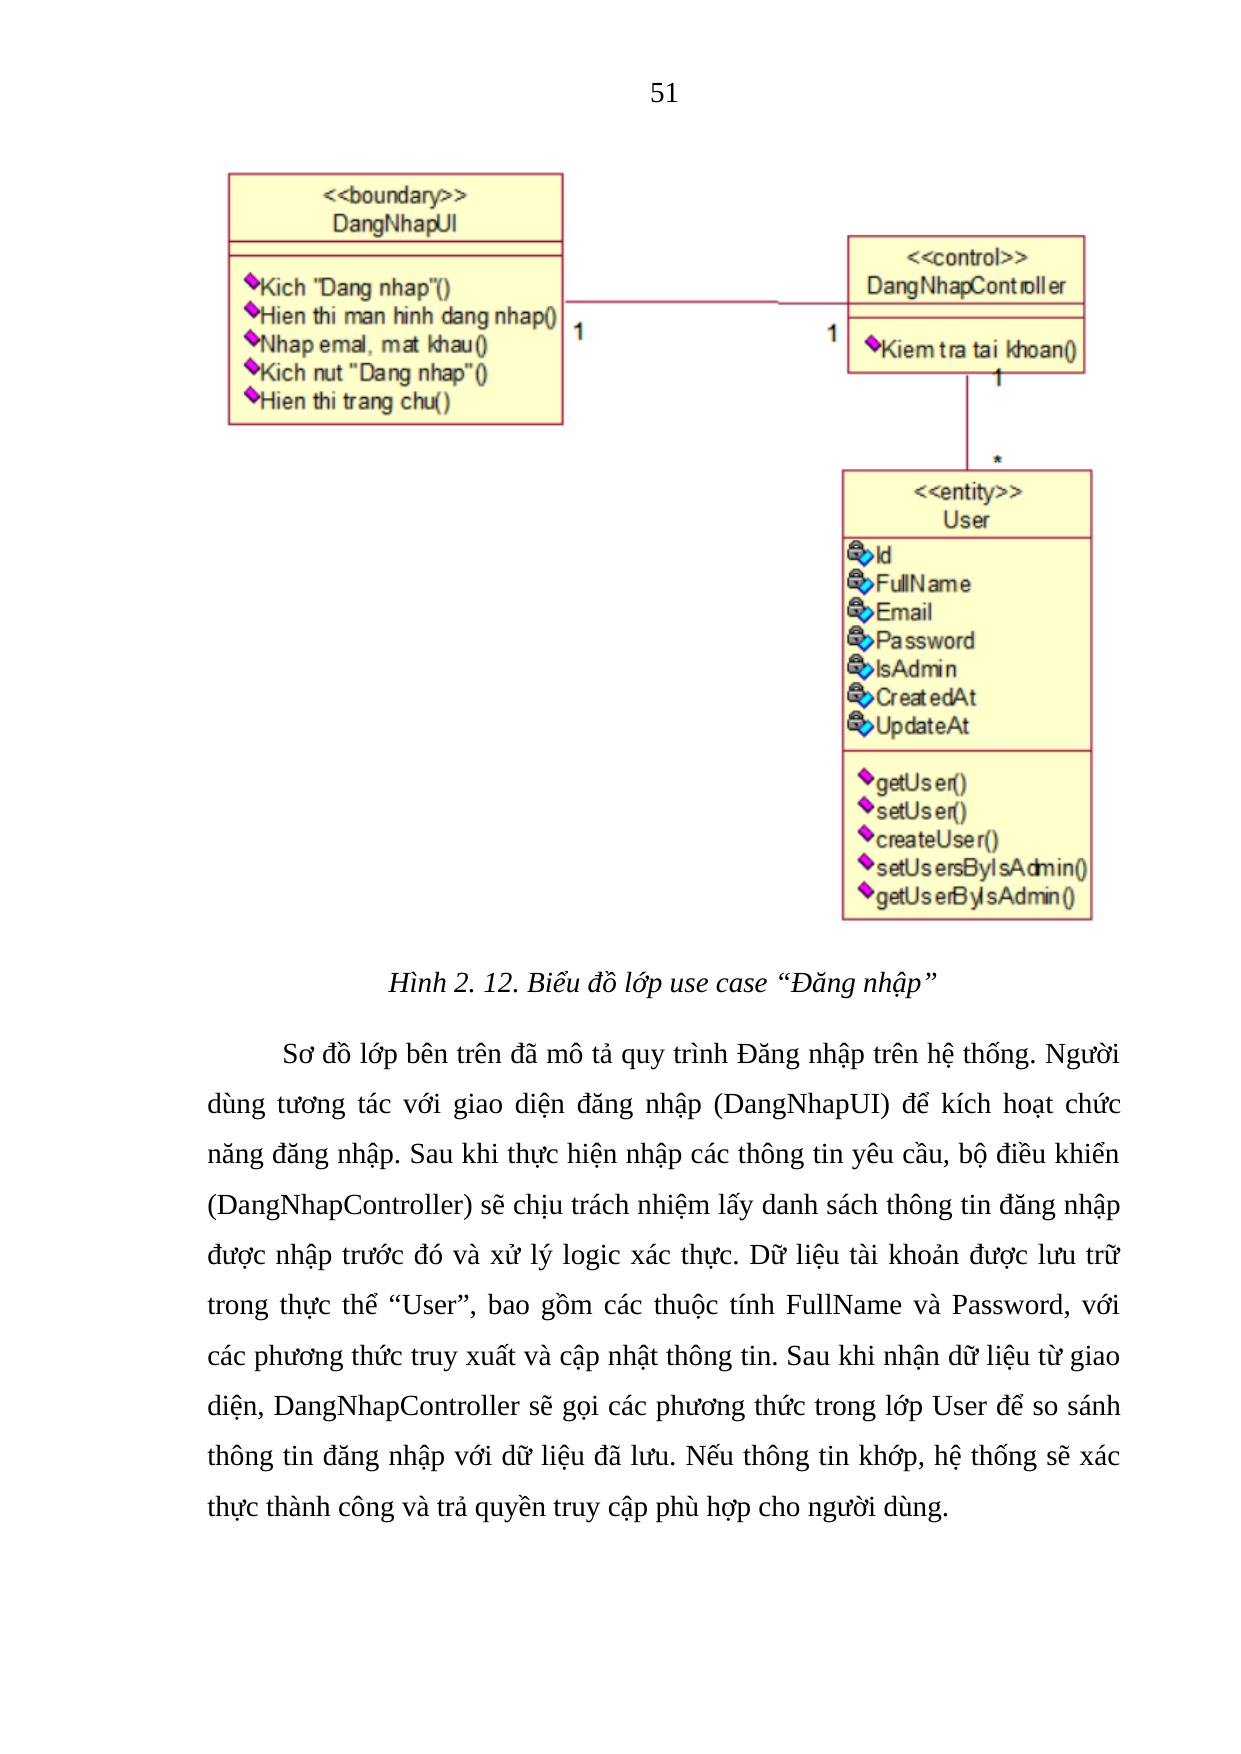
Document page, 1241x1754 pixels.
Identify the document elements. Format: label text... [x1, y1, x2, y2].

text Hình 2. 12. Biểu đồ lớp use case “Đăng nhập” [207, 965, 1122, 998]
picture [207, 153, 1123, 942]
text Sơ đồ lớp bên trên đã mô tả quy trình Đăng nhập trên hệ thống. Người dùng tương tác với giao diện đăng nhập (DangNhapUI) để kích hoạt chức năng đăng nhập. Sau khi thực hiện nhập các thông tin yêu cầu, bộ điều khiển (DangNhapController) sẽ chịu trách nhiệm lấy danh sách thông tin đăng nhập được nhập trước đó và xử lý logic xác thực. Dữ liệu tài khoản được lưu trữ trong thực thể “User”, bao gồm các thuộc tính FullName và Password, với các phương thức truy xuất và cập nhật thông tin. Sau khi nhận dữ liệu từ giao diện, DangNhapController sẽ gọi các phương thức trong lớp User để so sánh thông tin đăng nhập với dữ liệu đã lưu. Nếu thông tin khớp, hệ thống sẽ xác thực thành công và trả quyền truy cập phù hợp cho người dùng. [207, 1036, 1122, 1522]
